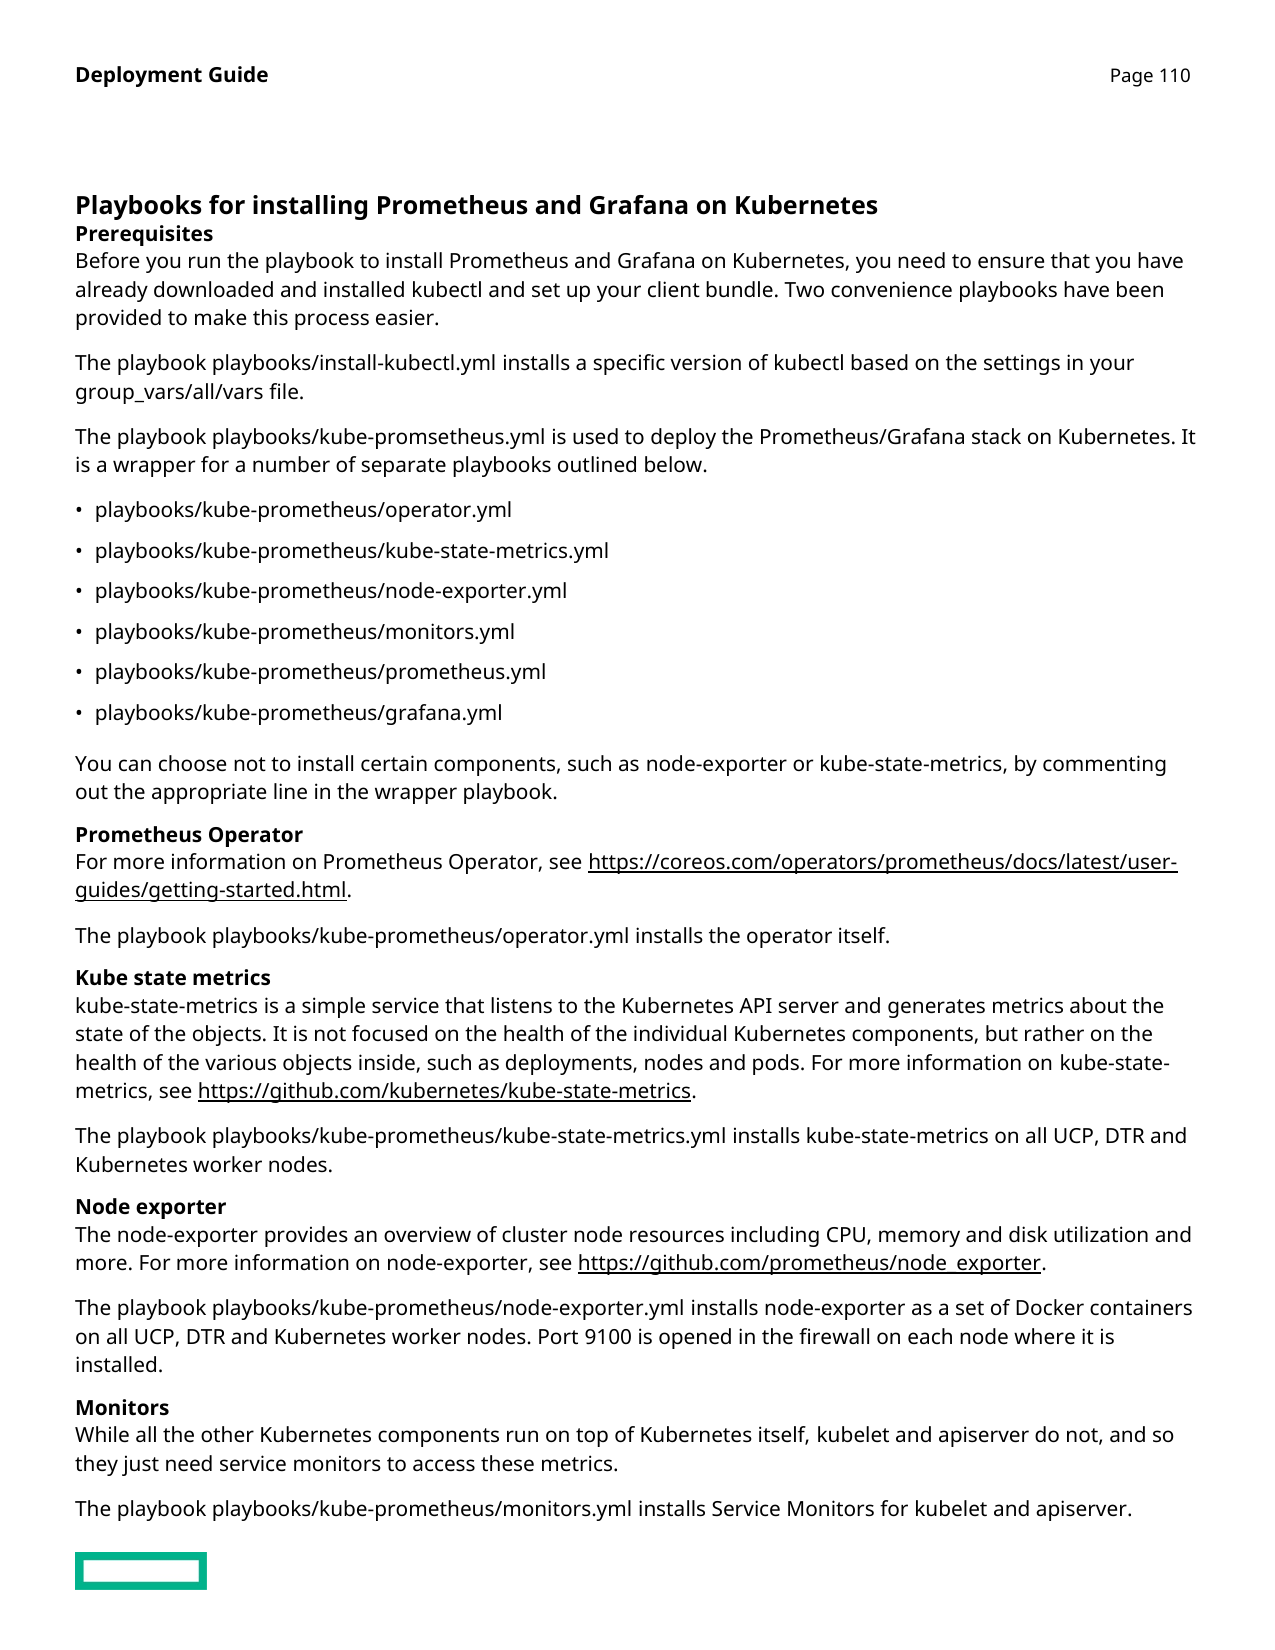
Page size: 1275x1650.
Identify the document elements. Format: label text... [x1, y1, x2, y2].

subtitle Playbooks for installing Prometheus and Grafana on Kubernetes [75, 187, 1200, 222]
text playbooks/kube-prometheus/prometheus.yml [75, 657, 1200, 686]
text kube-state-metrics is a simple service that listens to the Kubernetes API server and generates metrics about the state of the objects. It is not focused on the health of the individual Kubernetes components, but rather on the health of the various objects inside, such as deployments, nodes and pods. For more information on kube-state-metrics, see https://github.com/kubernetes/kube-state-metrics. [75, 991, 1200, 1104]
text playbooks/kube-prometheus/operator.yml [75, 496, 1200, 524]
picture [75, 1552, 207, 1590]
subtitle Prometheus Operator [75, 822, 1200, 847]
text The playbook playbooks/install-kubectl.yml installs a specific version of kubectl based on the settings in your group_vars/all/vars file. [75, 348, 1200, 405]
text playbooks/kube-prometheus/kube-state-metrics.yml [75, 536, 1200, 564]
text The playbook playbooks/kube-promsetheus.yml is used to deploy the Prometheus/Grafana stack on Kubernetes. It is a wrapper for a number of separate playbooks outlined below. [75, 422, 1200, 479]
text playbooks/kube-prometheus/grafana.yml [75, 698, 1200, 726]
text The playbook playbooks/kube-prometheus/operator.yml installs the operator itself. [75, 921, 1200, 949]
text The playbook playbooks/kube-prometheus/monitors.yml installs Service Monitors for kubelet and apiserver. [75, 1494, 1200, 1522]
text The node-exporter provides an overview of cluster node resources including CPU, memory and disk utilization and more. For more information on node-exporter, see https://github.com/prometheus/node_exporter. [75, 1220, 1200, 1277]
text While all the other Kubernetes components run on top of Kubernetes itself, kubelet and apiserver do not, and so they just need service monitors to access these metrics. [75, 1420, 1200, 1477]
text Before you run the playbook to install Prometheus and Grafana on Kubernetes, you need to ensure that you have already downloaded and installed kubectl and set up your client bundle. Two convenience playbooks have been provided to make this process easier. [75, 247, 1200, 332]
subtitle Monitors [75, 1395, 1200, 1420]
text The playbook playbooks/kube-prometheus/kube-state-metrics.yml installs kube-state-metrics on all UCP, DTR and Kubernetes worker nodes. [75, 1121, 1200, 1178]
text playbooks/kube-prometheus/node-exporter.yml [75, 576, 1200, 605]
text playbooks/kube-prometheus/monitors.yml [75, 617, 1200, 645]
text For more information on Prometheus Operator, see https://coreos.com/operators/prometheus/docs/latest/user-guides/getting-started.html. [75, 847, 1200, 904]
subtitle Prerequisites [75, 222, 1200, 247]
text You can choose not to install certain components, such as node-exporter or kube-state-metrics, by commenting out the appropriate line in the wrapper playbook. [75, 749, 1200, 806]
subtitle Node exporter [75, 1195, 1200, 1220]
subtitle Kube state metrics [75, 966, 1200, 991]
text The playbook playbooks/kube-prometheus/node-exporter.yml installs node-exporter as a set of Docker containers on all UCP, DTR and Kubernetes worker nodes. Port 9100 is opened in the firewall on each node where it is installed. [75, 1293, 1200, 1379]
